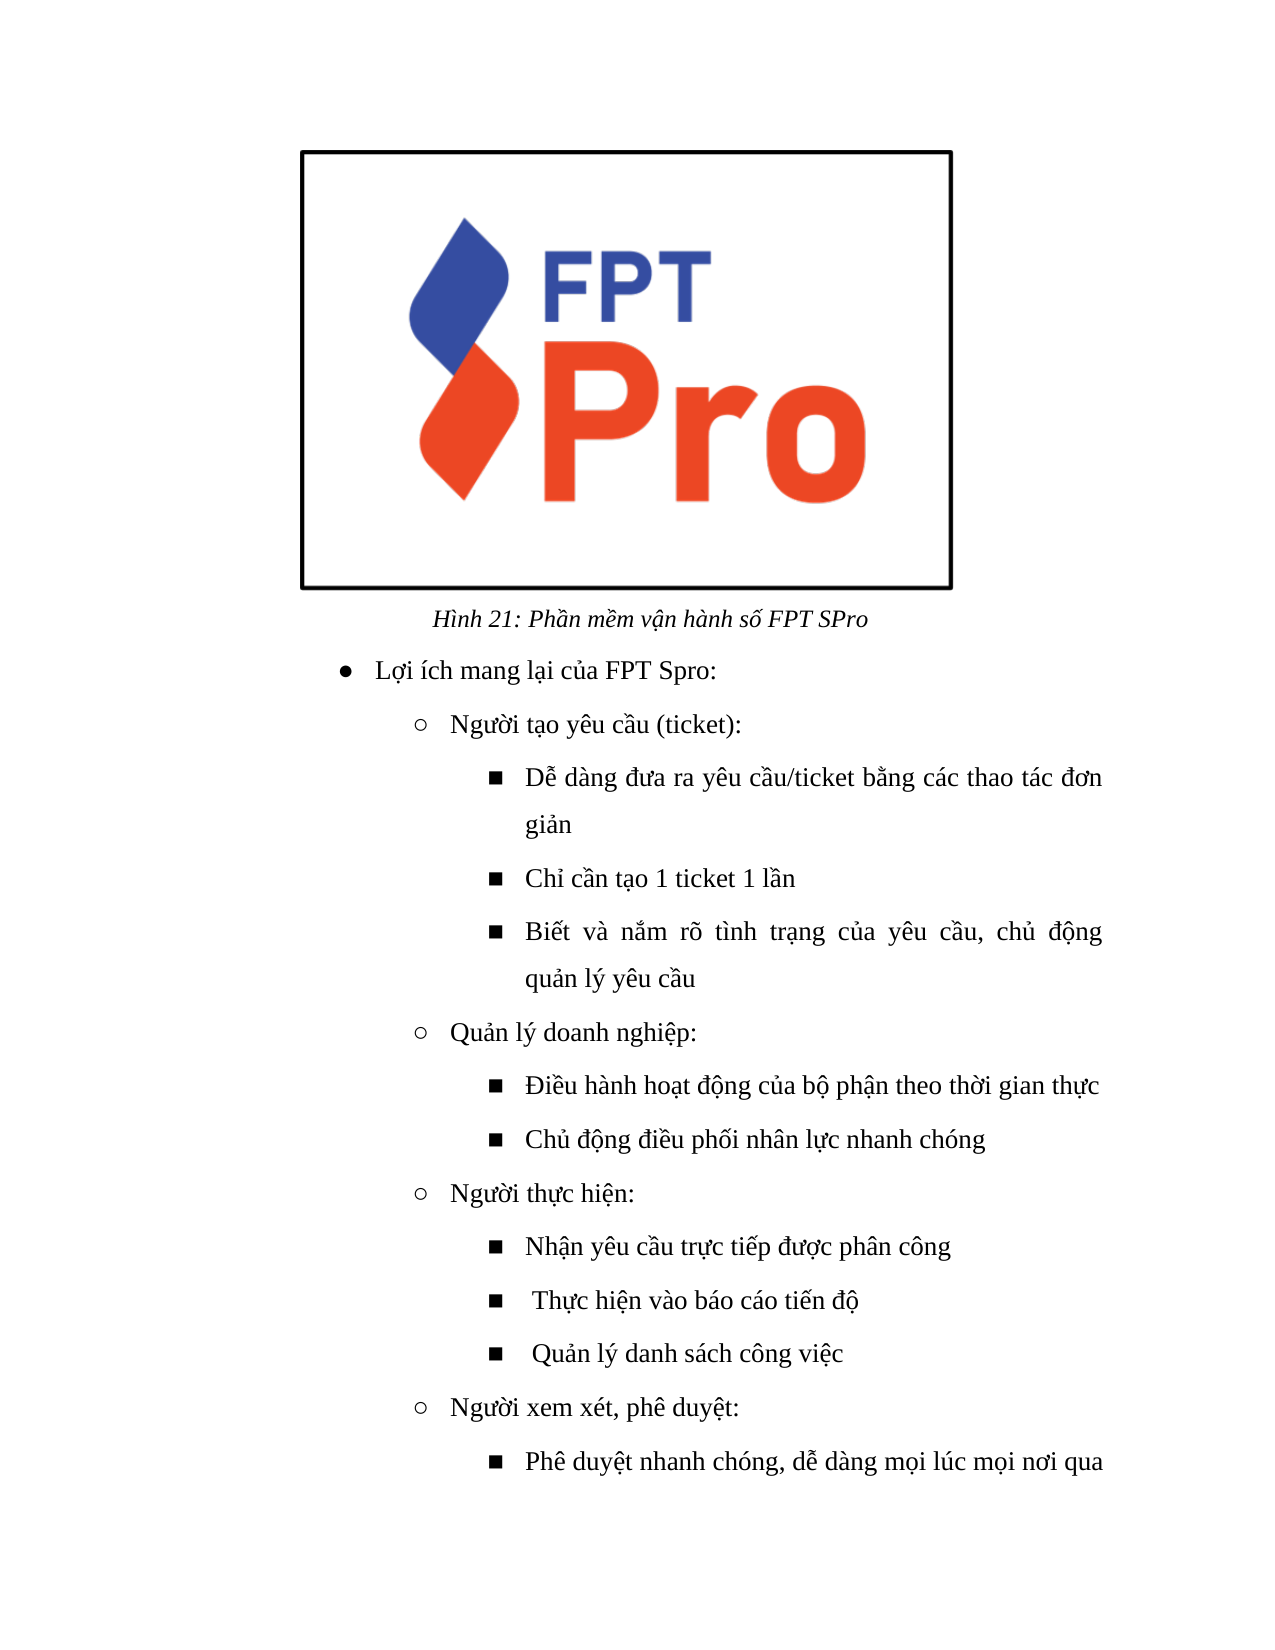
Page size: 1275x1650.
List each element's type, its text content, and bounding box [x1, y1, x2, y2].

list Nhận yêu cầu trực tiếp được phân công [487, 1230, 1103, 1261]
list Chỉ cần tạo 1 ticket 1 lần [487, 862, 1103, 893]
list Điều hành hoạt động của bộ phận theo thời gian thực [487, 1069, 1103, 1101]
list Dễ dàng đưa ra yêu cầu/ticket bằng các thao tác đơn giản [487, 761, 1103, 839]
list Quản lý doanh nghiệp: [412, 1016, 1103, 1047]
list Thực hiện vào báo cáo tiến độ [487, 1284, 1103, 1315]
list Quản lý danh sách công việc [487, 1338, 1103, 1369]
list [487, 1445, 1103, 1476]
text Hình 21: Phần mềm vận hành số FPT SPro [178, 604, 1125, 633]
list Người xem xét, phê duyệt: [412, 1391, 1103, 1422]
picture [299, 150, 954, 591]
list Người thực hiện: [412, 1177, 1103, 1208]
list Người tạo yêu cầu (ticket): [412, 708, 1103, 739]
list Lợi ích mang lại của FPT Spro: [337, 654, 1103, 685]
list Biết và nắm rõ tình trạng của yêu cầu, chủ động quản lý yêu cầu [487, 915, 1103, 993]
list Chủ động điều phối nhân lực nhanh chóng [487, 1123, 1103, 1154]
